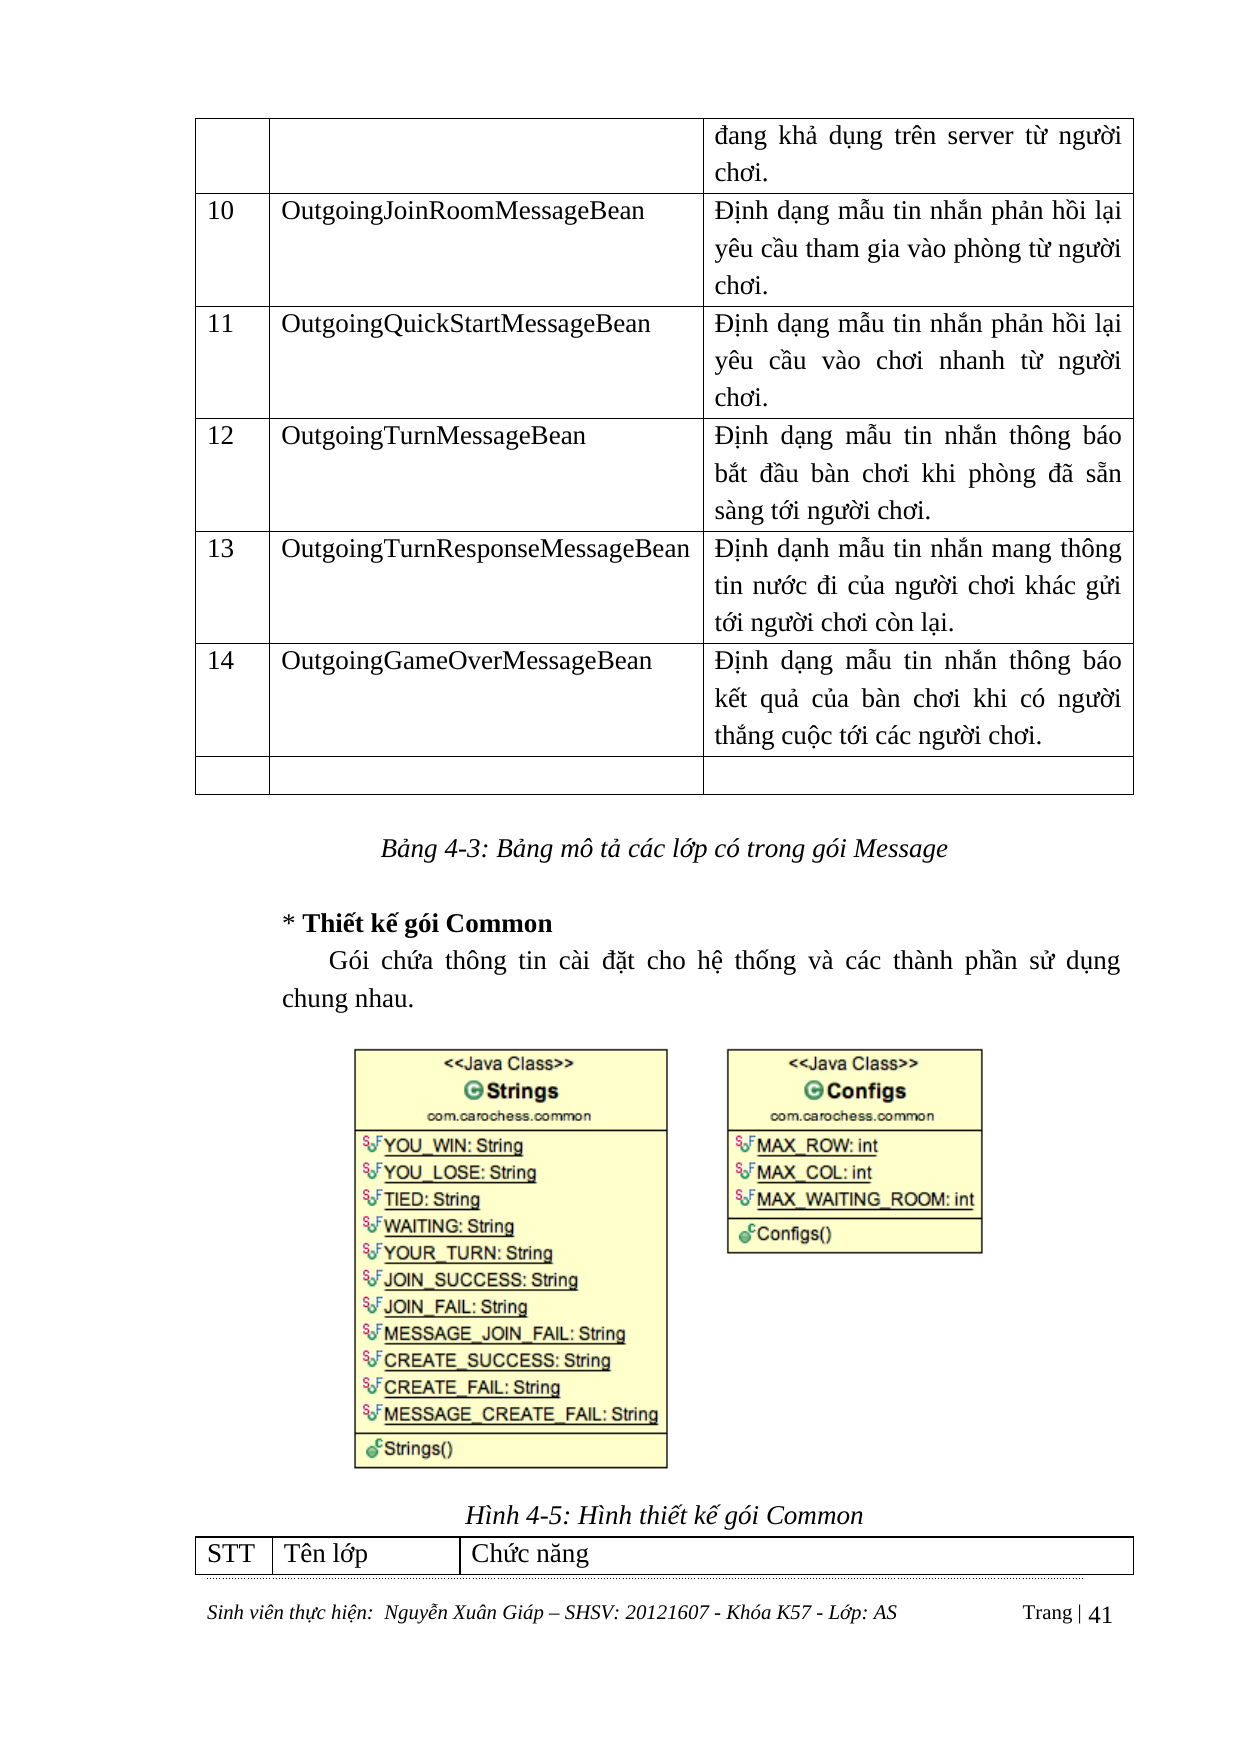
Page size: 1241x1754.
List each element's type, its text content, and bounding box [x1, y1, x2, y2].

picture [206, 1018, 1124, 1494]
table_cell OutgoingTurnResponseMessageBean [270, 532, 703, 643]
table_cell 14 [196, 644, 269, 756]
table_header STT [196, 1538, 272, 1574]
table_cell Định dạng mẫu tin nhắn phản hồi lại yêu cầu vào chơi nhanh từ người chơi. [704, 307, 1133, 418]
table_cell OutgoingTurnMessageBean [270, 419, 703, 531]
table_cell Định dạng mẫu tin nhắn thông báo bắt đầu bàn chơi khi phòng đã sẵn sàng tới người chơi. [704, 419, 1133, 531]
table_cell 10 [196, 194, 269, 306]
table_cell Định dạng mẫu tin nhắn phản hồi lại yêu cầu tham gia vào phòng từ người chơi. [704, 194, 1133, 306]
table_cell 9 [196, 119, 269, 193]
table_header Chức năng [461, 1538, 1133, 1574]
table_cell 11 [196, 307, 269, 418]
text * Thiết kế gói Common [207, 907, 1122, 938]
table_cell Định dạng mẫu tin nhắn thông báo kết quả của bàn chơi khi có người thắng cuộc tới các người chơi. [704, 644, 1133, 756]
table_cell 13 [196, 532, 269, 643]
table_cell [704, 757, 1133, 794]
table_cell 12 [196, 419, 269, 531]
table_cell Định dạnh mẫu tin nhắn mang thông tin nước đi của người chơi khác gửi tới người chơi còn lại. [704, 532, 1133, 643]
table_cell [270, 119, 703, 193]
table_cell OutgoingGameOverMessageBean [270, 644, 703, 756]
table_cell [196, 757, 269, 794]
text Hình 4-5: Hình thiết kế gói Common [207, 1499, 1122, 1530]
table_cell OutgoingJoinRoomMessageBean [270, 194, 703, 306]
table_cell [704, 119, 1133, 193]
table_cell OutgoingQuickStartMessageBean [270, 307, 703, 418]
table_cell [270, 757, 703, 794]
text Gói chứa thông tin cài đặt cho hệ thống và các thành phần sử dụng chung nhau. [282, 944, 1122, 1013]
text Bảng 4-3: Bảng mô tả các lớp có trong gói Message [207, 832, 1122, 864]
table_header Tên lớp [273, 1538, 459, 1574]
